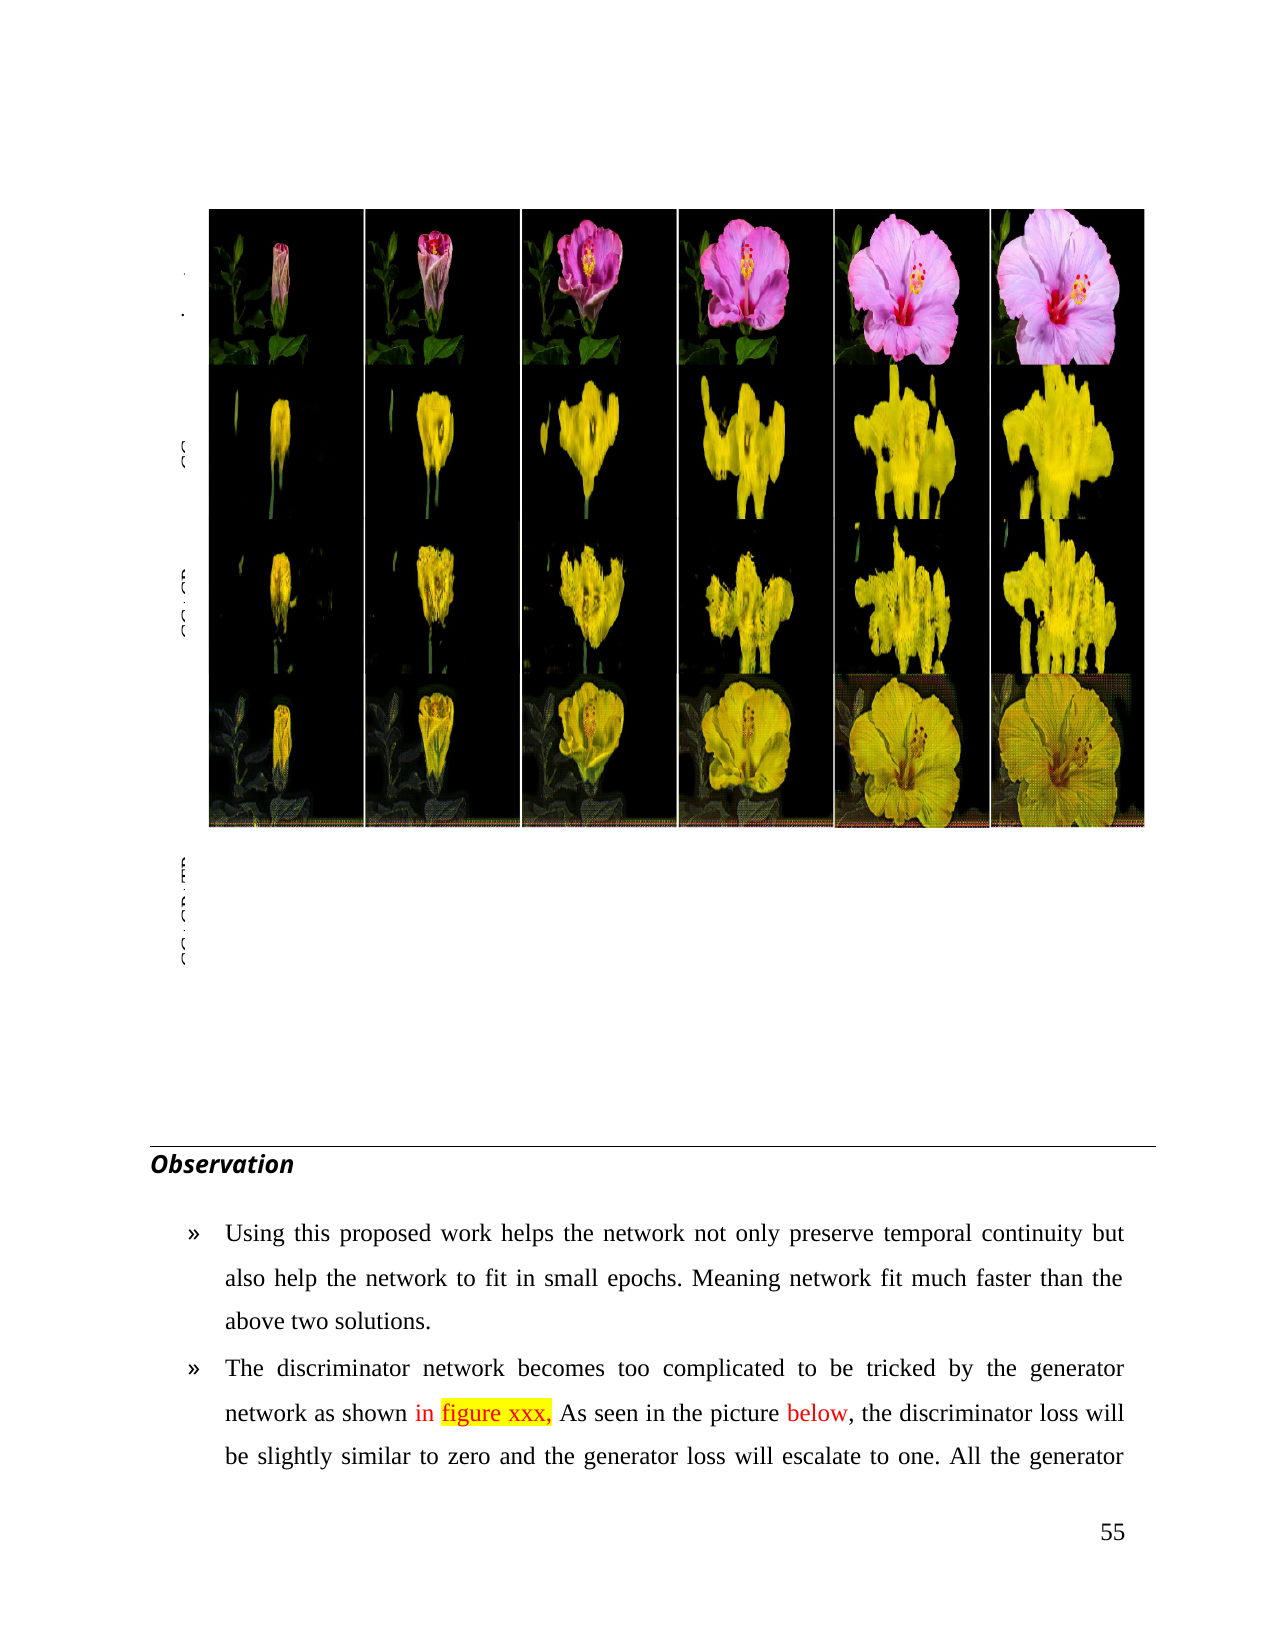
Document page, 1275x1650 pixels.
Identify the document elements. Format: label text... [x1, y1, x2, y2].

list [187, 1349, 1125, 1469]
picture [208, 209, 1145, 828]
table_header [196, 210, 1156, 1146]
table_cell CC [150, 380, 196, 530]
table_cell CC+CP+TP [150, 679, 196, 1146]
text Observation [150, 1147, 1125, 1181]
table_header input [150, 210, 196, 380]
list Using this proposed work helps the network not only preserve temporal continuity but also help the network to fit in small epochs. Meaning network fit much faster than the above two solutions. [187, 1214, 1125, 1335]
table_cell CC+CP [150, 530, 196, 679]
